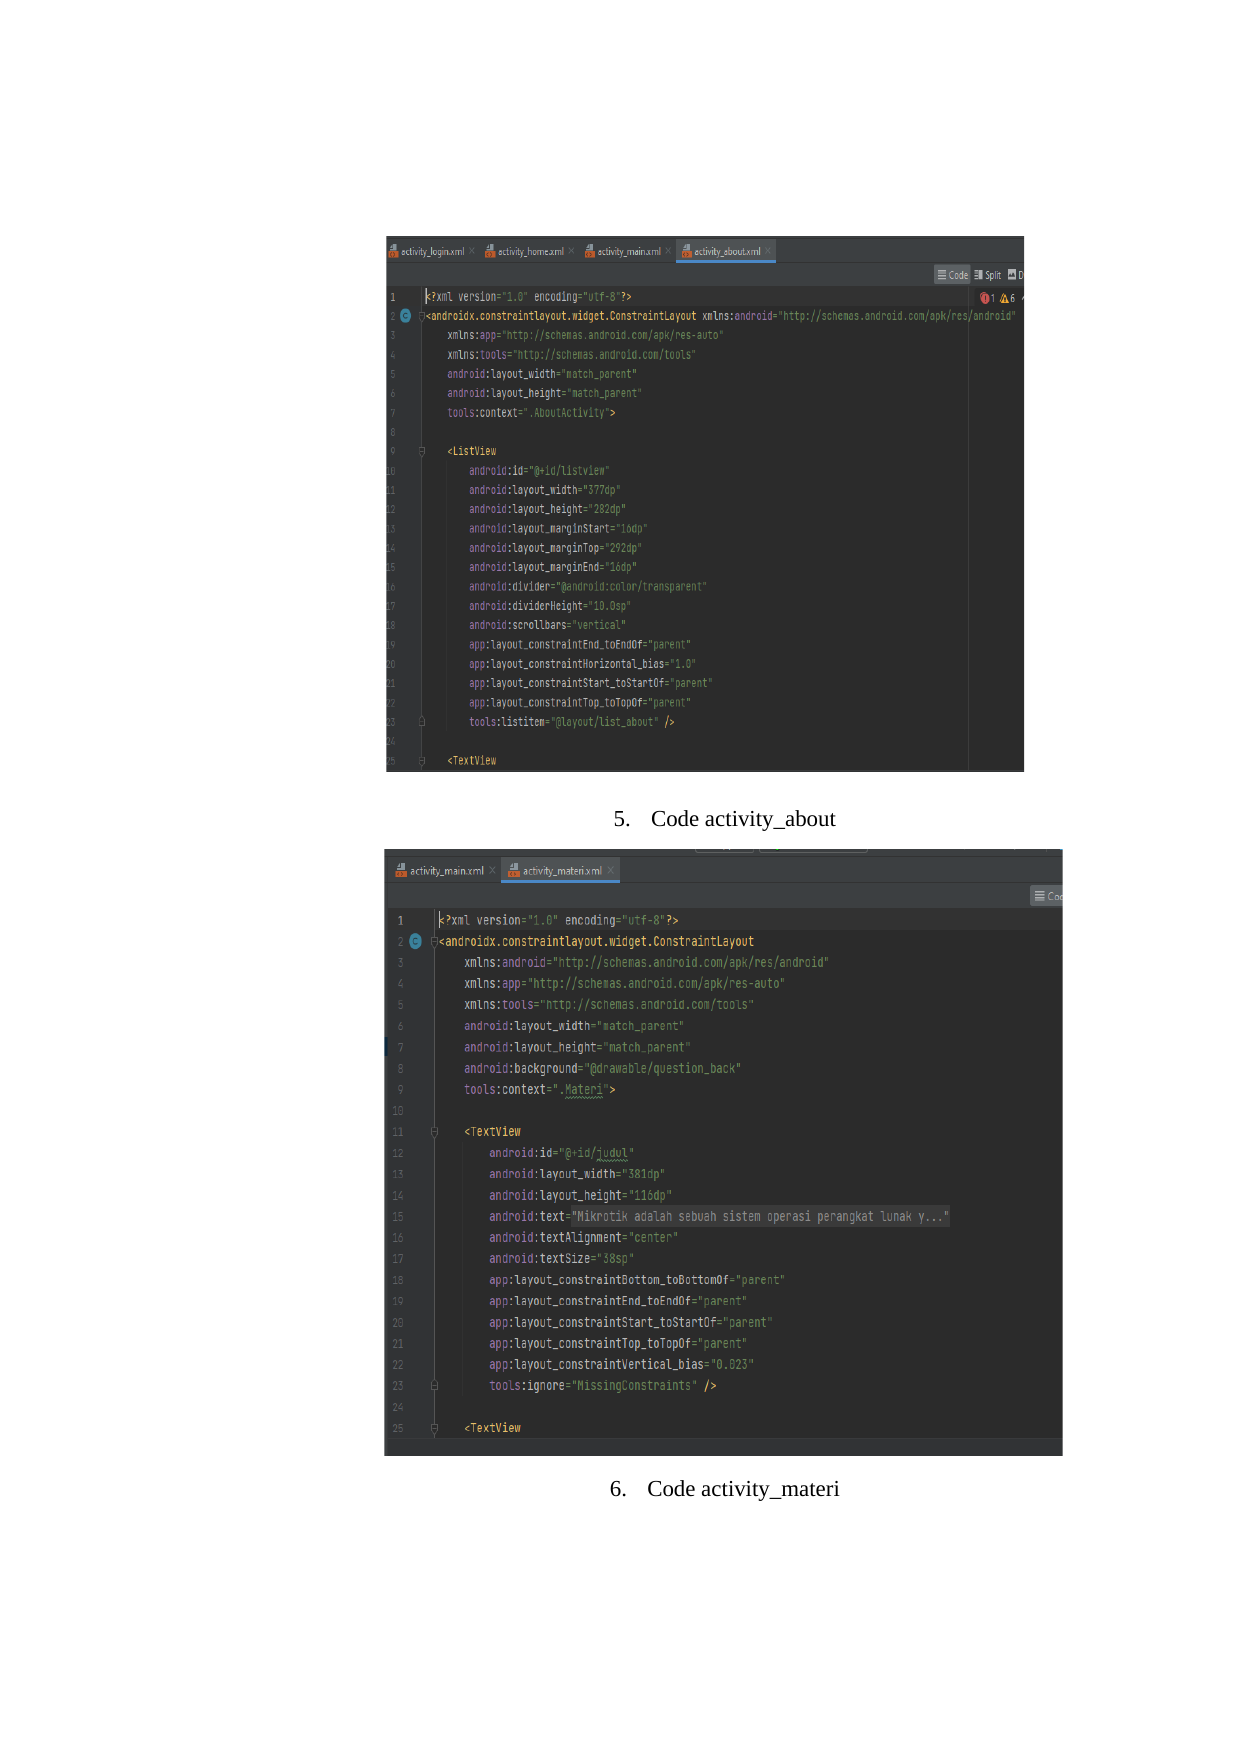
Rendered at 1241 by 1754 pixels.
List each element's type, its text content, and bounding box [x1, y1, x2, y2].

picture [386, 236, 1025, 772]
list Code activity_about [386, 804, 1063, 831]
list Code activity_materi [386, 1475, 1063, 1501]
picture [384, 849, 1063, 1456]
